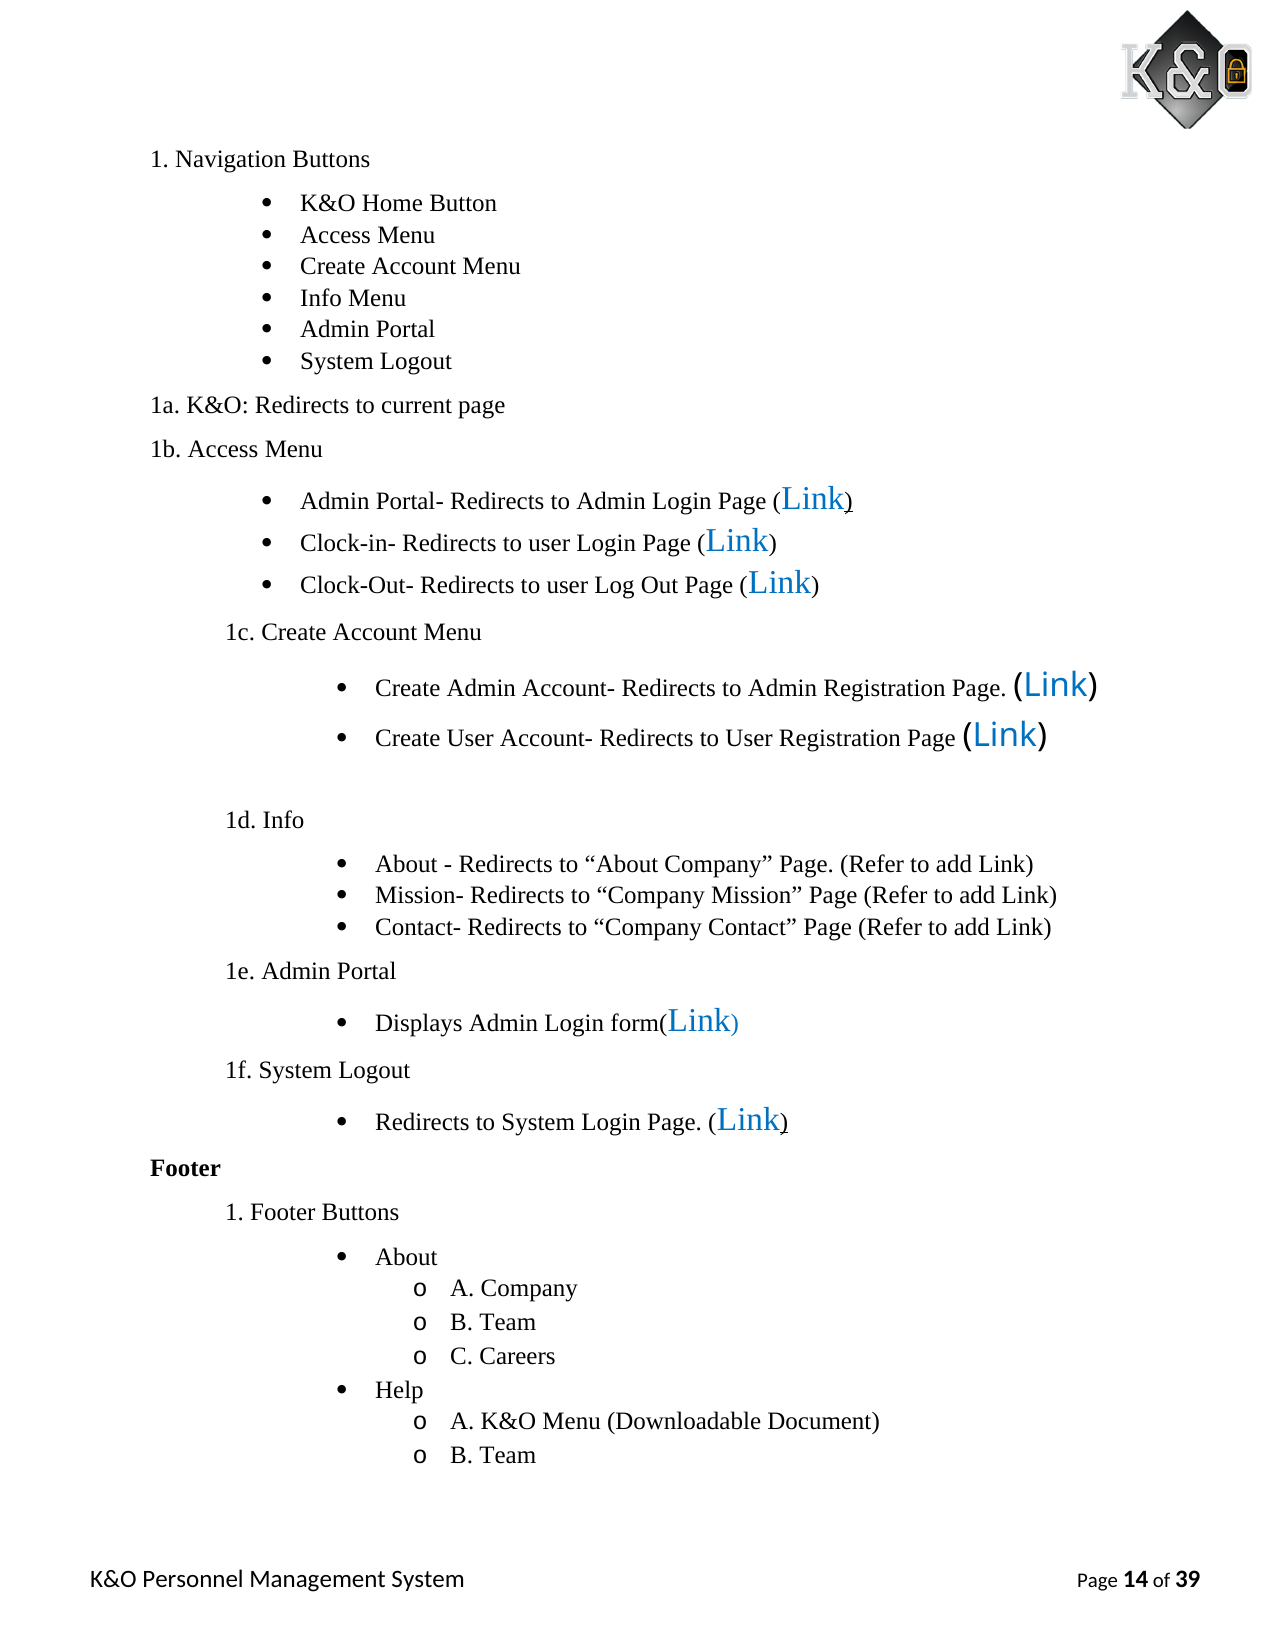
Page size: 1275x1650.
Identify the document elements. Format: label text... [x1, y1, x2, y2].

list About [337, 1242, 1200, 1270]
list Access Menu [262, 220, 1200, 248]
list Admin Portal- Redirects to Admin Login Page (Link) [262, 478, 1200, 517]
list Mission- Redirects to “Company Mission” Page (Refer to add Link) [337, 881, 1200, 909]
list Help [337, 1375, 1200, 1403]
text Footer [150, 1153, 1200, 1182]
list Create Account Menu [262, 251, 1200, 280]
list B. Team [412, 1440, 1200, 1471]
list Create Admin Account- Redirects to Admin Registration Page. (Link) [337, 661, 1200, 706]
text 1e. Admin Portal [225, 956, 1200, 985]
list About - Redirects to “About Company” Page. (Refer to add Link) [337, 849, 1200, 878]
list C. Careers [412, 1341, 1200, 1372]
list K&O Home Button [262, 188, 1200, 217]
list Clock-in- Redirects to user Login Page (Link) [262, 520, 1200, 559]
list Contact- Redirects to “Company Contact” Page (Refer to add Link) [337, 912, 1200, 941]
list System Logout [262, 346, 1200, 375]
text 1. Footer Buttons [150, 1197, 1200, 1226]
text 1d. Info [225, 805, 1200, 834]
text 1b. Access Menu [150, 434, 1200, 463]
text 1. Navigation Buttons [75, 144, 1200, 173]
text 1f. System Logout [225, 1055, 1200, 1083]
list A. K&O Menu (Downloadable Document) [412, 1406, 1200, 1437]
list A. Company [412, 1273, 1200, 1304]
list Admin Portal [262, 314, 1200, 343]
text 1c. Create Account Menu [150, 617, 1200, 646]
list Clock-Out- Redirects to user Log Out Page (Link) [262, 562, 1200, 601]
text 1a. K&O: Redirects to current page [150, 390, 1200, 419]
list Displays Admin Login form(Link) [337, 1000, 1200, 1038]
picture [1120, 9, 1252, 128]
list B. Team [412, 1307, 1200, 1338]
list Redirects to System Login Page. (Link) [337, 1099, 1200, 1137]
list Create User Account- Redirects to User Registration Page (Link) [337, 711, 1200, 756]
list Info Menu [262, 283, 1200, 312]
